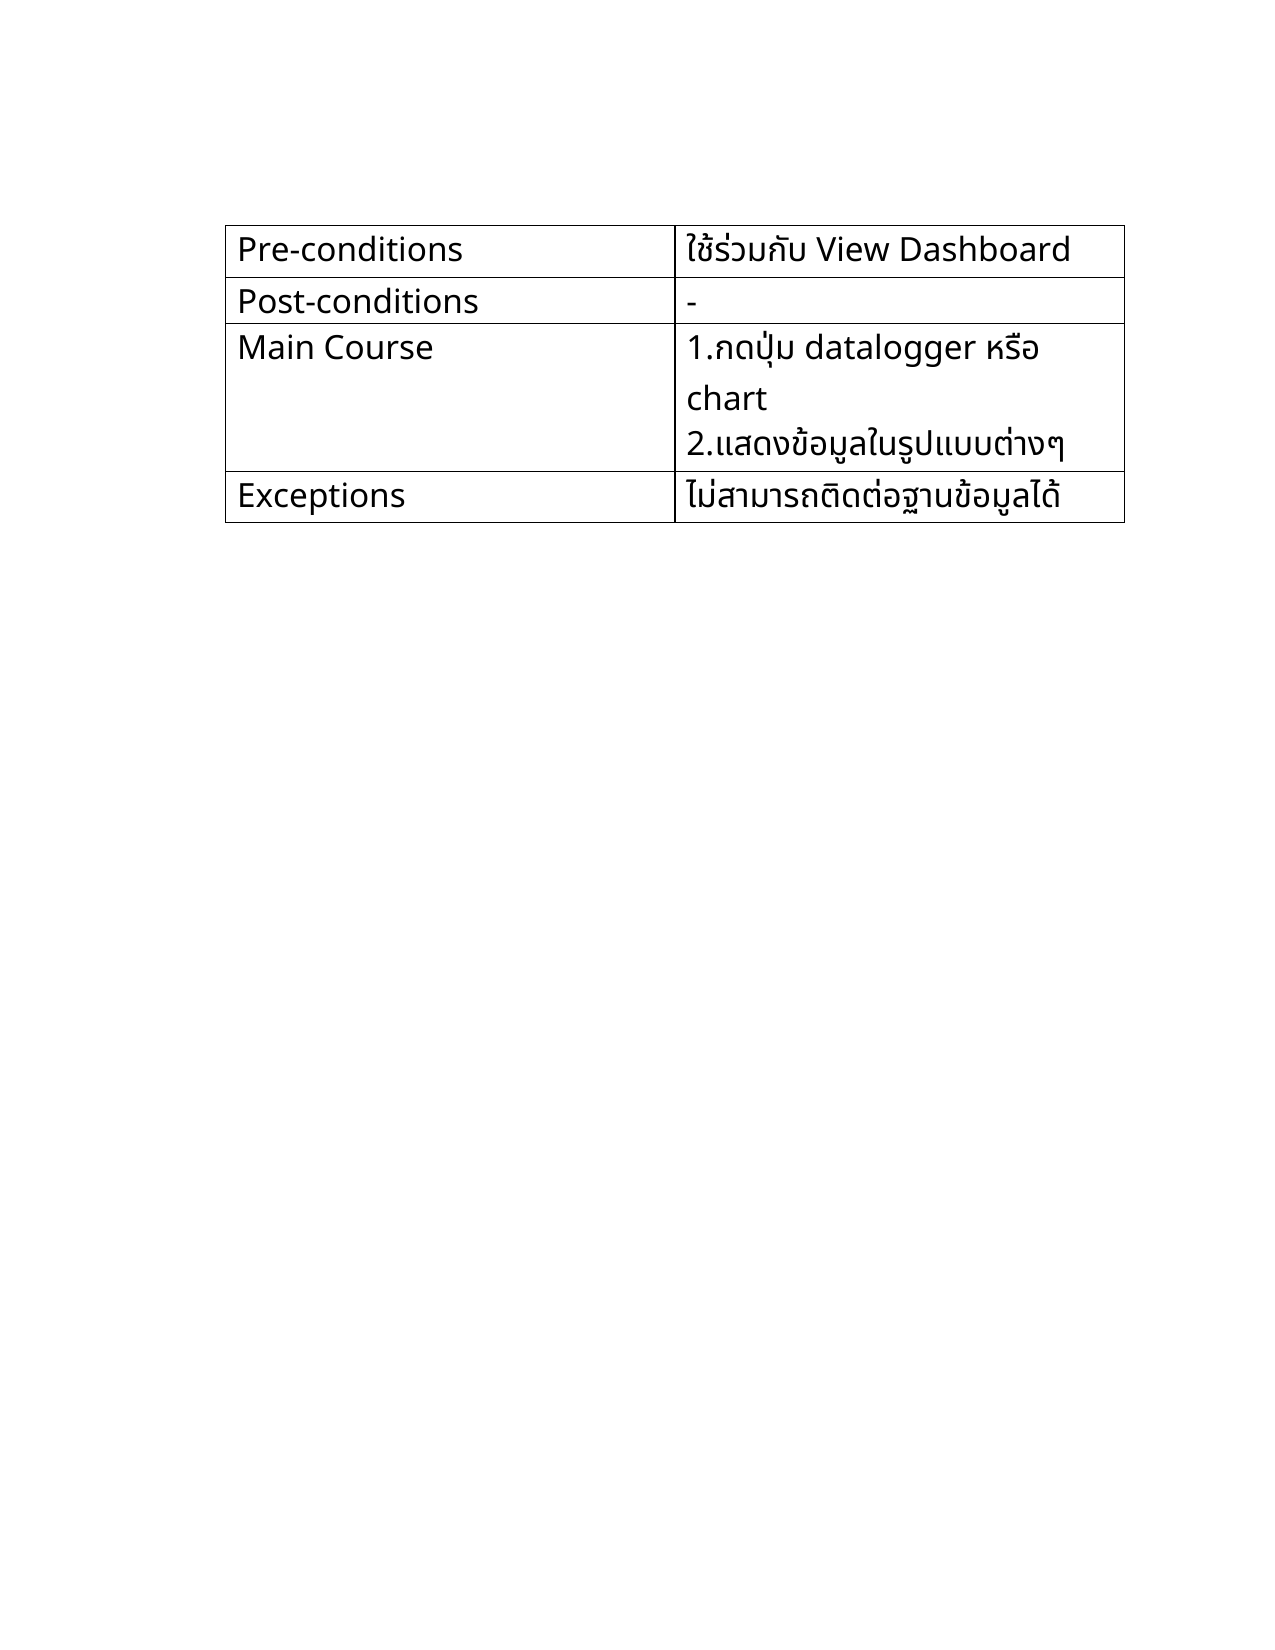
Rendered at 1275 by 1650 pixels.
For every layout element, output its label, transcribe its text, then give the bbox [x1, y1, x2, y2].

table_cell Post-conditions [226, 278, 674, 323]
table_cell - [676, 278, 1124, 323]
table_cell Exceptions [226, 472, 674, 522]
table_cell ใช้ร่วมกับ View Dashboard [676, 226, 1124, 277]
table_cell Main Course [226, 324, 674, 471]
table_cell 1.กดปุ่ม datalogger หรือ chart 2.แสดงข้อมูลในรูปแบบต่างๆ [676, 324, 1124, 471]
table_cell ไม่สามารถติดต่อฐานข้อมูลได้ [676, 472, 1124, 522]
table_cell Pre-conditions [226, 226, 674, 277]
